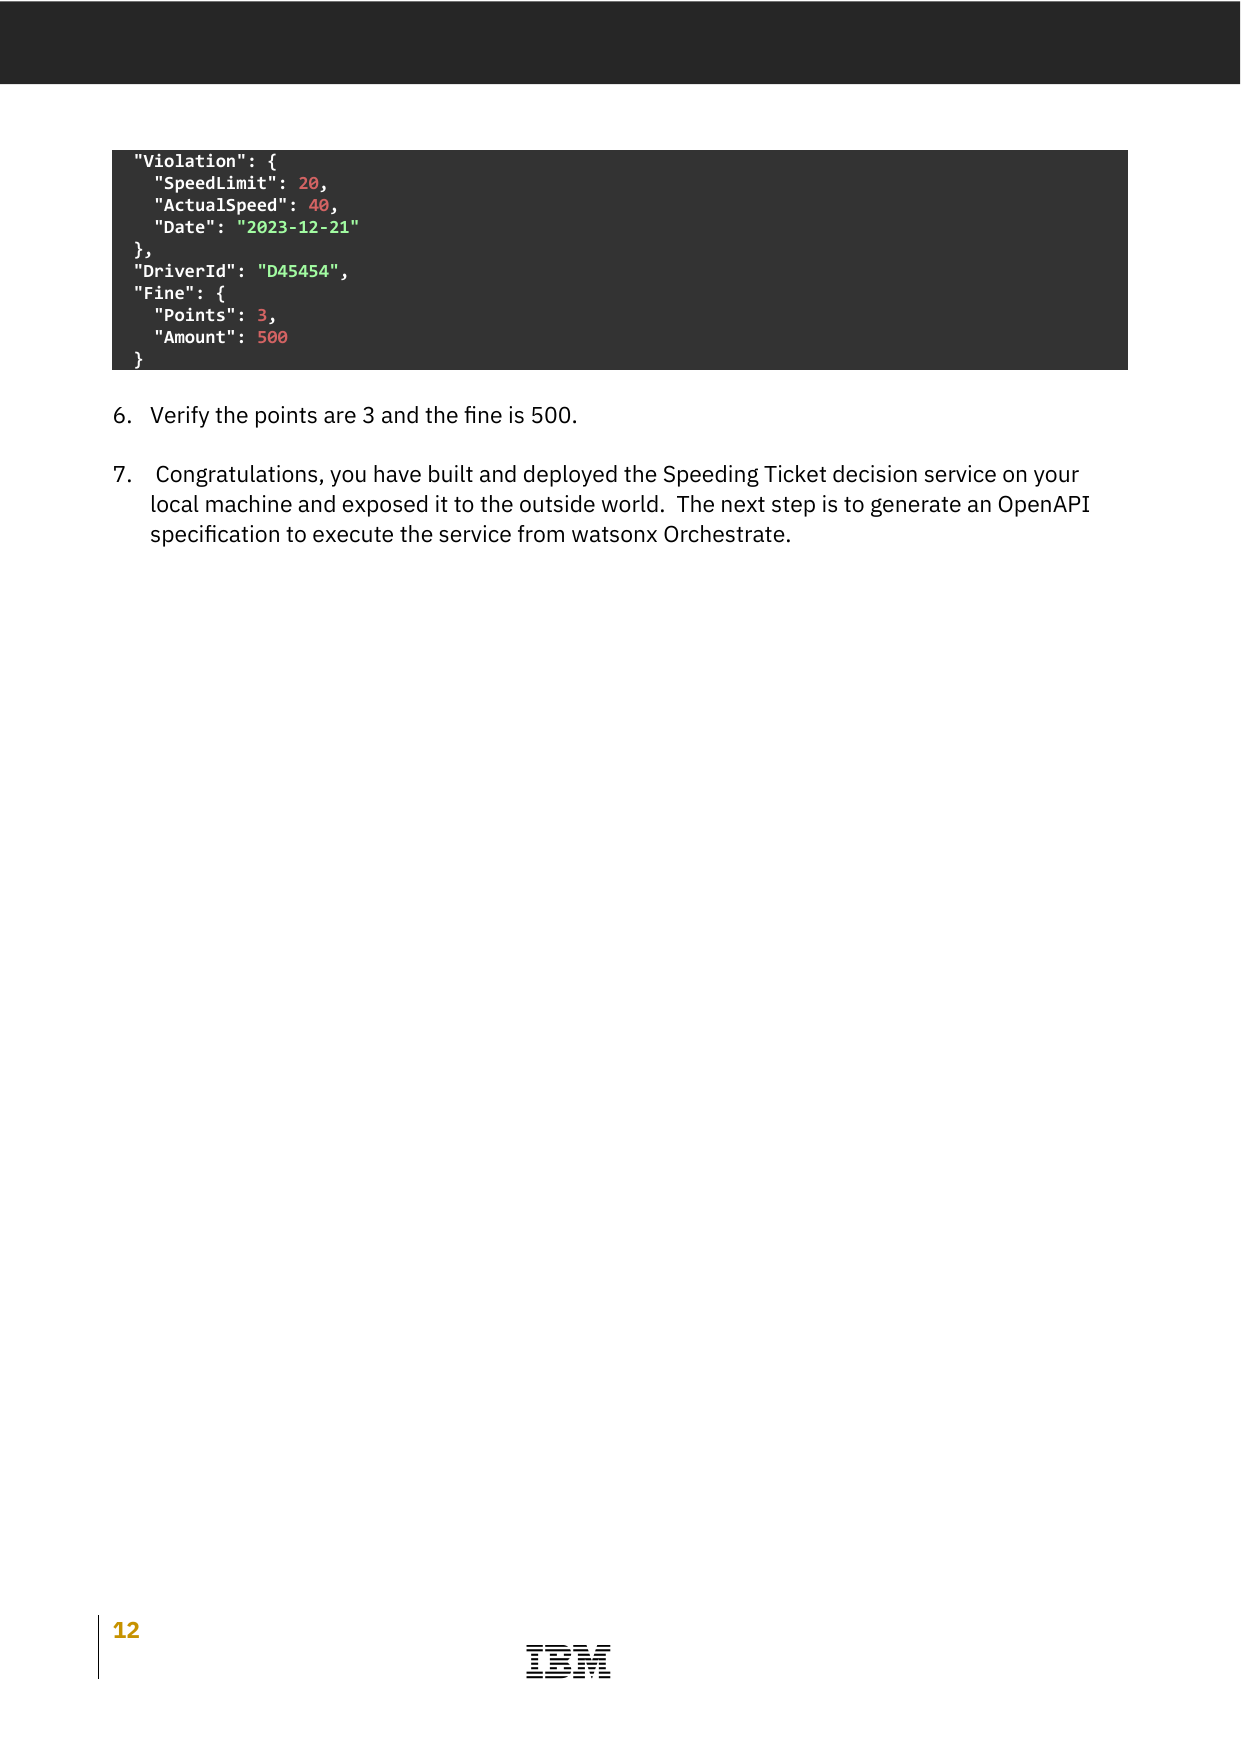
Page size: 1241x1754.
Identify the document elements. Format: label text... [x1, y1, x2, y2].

text "Date": "2023-12-21" [112, 216, 1128, 238]
text "ActualSpeed": 40, [112, 194, 1128, 216]
text "Points": 3, [112, 304, 1128, 326]
text }, [112, 238, 1128, 260]
text "Fine": { [112, 282, 1128, 304]
text "Amount": 500 [112, 326, 1128, 348]
picture [526, 1645, 611, 1679]
text } [112, 348, 1128, 370]
text "DriverId": "D45454", [112, 260, 1128, 282]
list Congratulations, you have built and deployed the Speeding Ticket decision service on your local machine and exposed it to the outside world. The next step is to generate an OpenAPI specification to execute the service from watsonx Orchestrate. [112, 459, 1128, 548]
text "Violation": { [112, 150, 1128, 172]
text "SpeedLimit": 20, [112, 172, 1128, 194]
list Verify the points are 3 and the fine is 500. [112, 399, 1128, 429]
